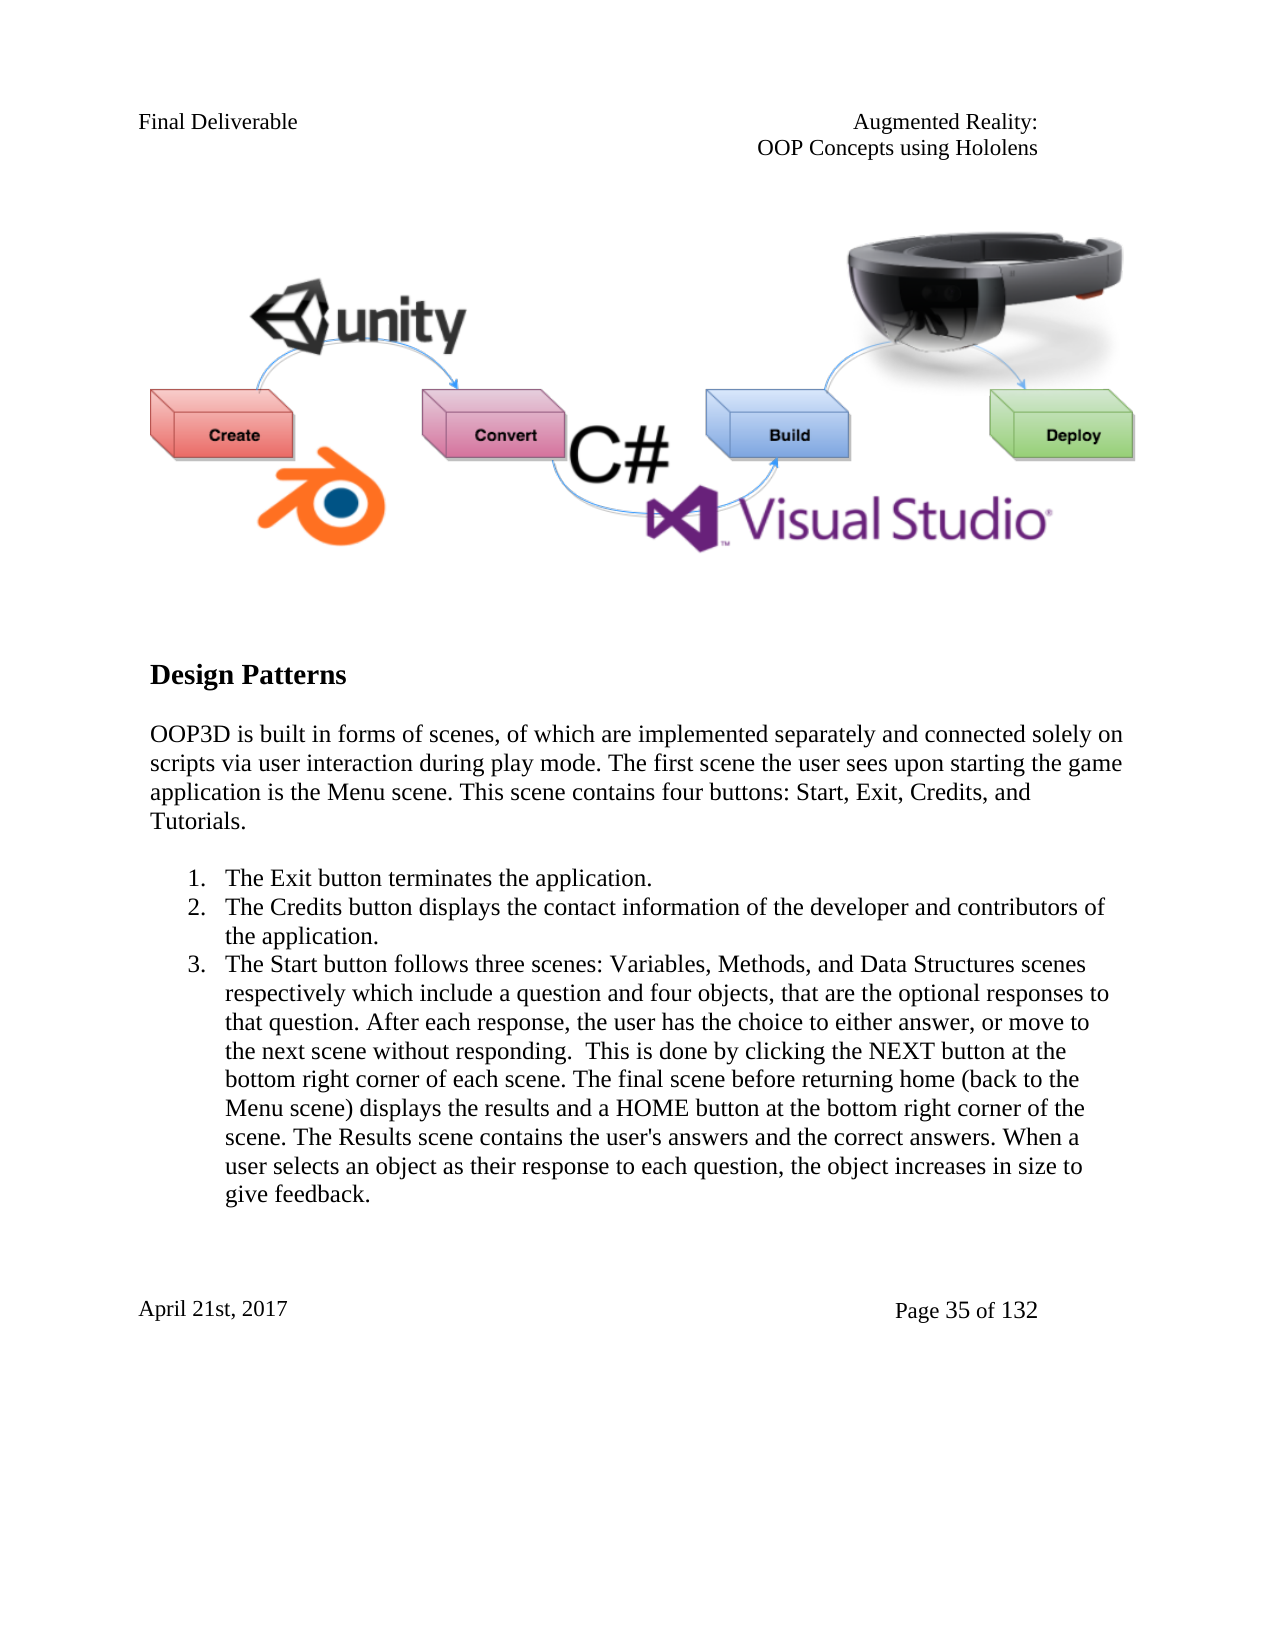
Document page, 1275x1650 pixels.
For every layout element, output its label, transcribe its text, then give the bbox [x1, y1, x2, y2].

picture [150, 187, 1153, 582]
subtitle Design Patterns [150, 657, 1125, 691]
list The Credits button displays the contact information of the developer and contributors of the application. [187, 892, 1125, 949]
list The Exit button terminates the application. [187, 863, 1125, 892]
list The Start button follows three scenes: Variables, Methods, and Data Structures scenes respectively which include a question and four objects, that are the optional responses to that question. After each response, the user has the choice to either answer, or move to the next scene without responding. This is done by clicking the NEXT button at the bottom right corner of each scene. The final scene before returning home (back to the Menu scene) displays the results and a HOME button at the bottom right corner of the scene. The Results scene contains the user's answers and the correct answers. When a user selects an object as their response to each question, the object increases in size to give feedback. [187, 949, 1125, 1208]
text OOP3D is built in forms of scenes, of which are implemented separately and connected solely on scripts via user interaction during play mode. The first scene the user sees upon starting the game application is the Menu scene. This scene contains four buttons: Start, Exit, Credits, and Tutorials. [150, 719, 1125, 834]
